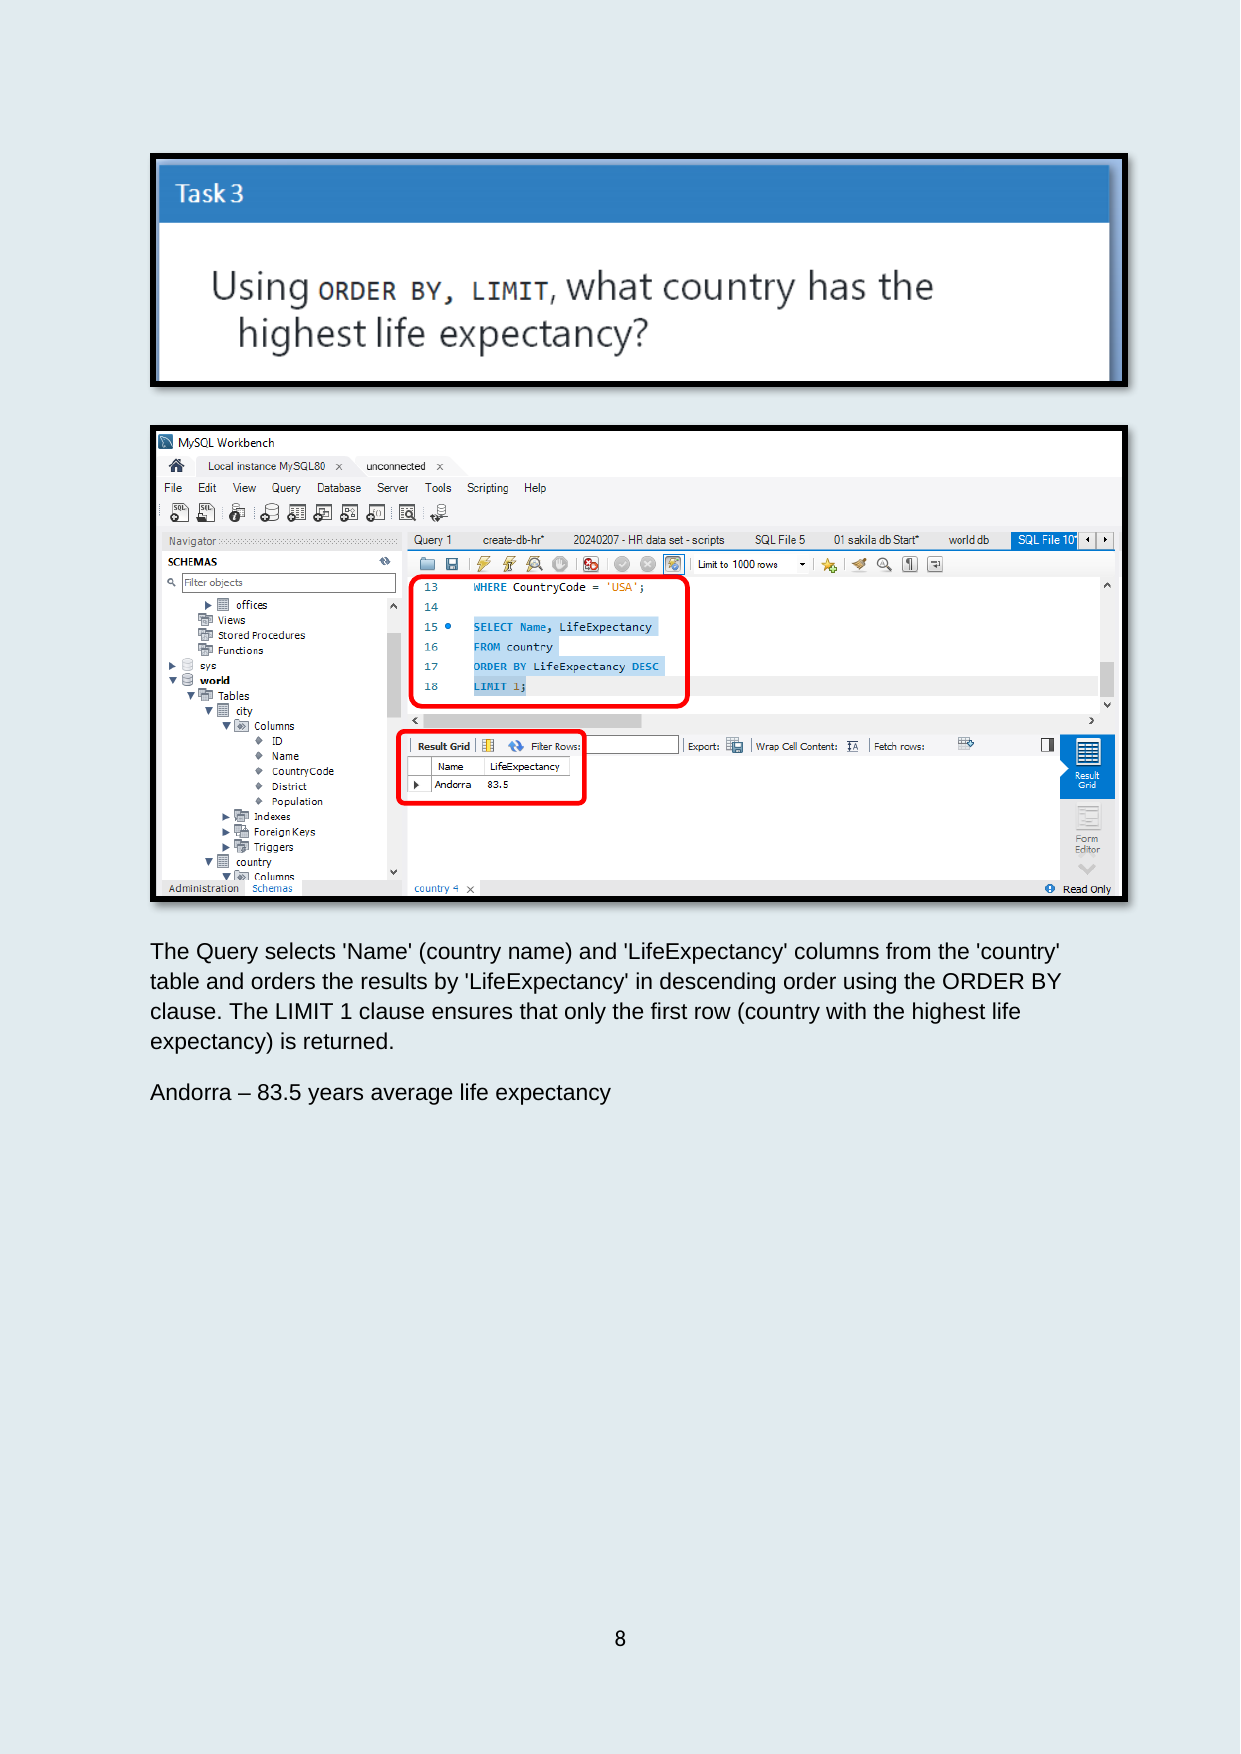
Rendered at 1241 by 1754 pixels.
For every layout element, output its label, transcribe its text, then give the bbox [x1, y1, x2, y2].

text Andorra – 83.5 years average life expectancy [150, 1079, 1090, 1106]
text The Query selects 'Name' (country name) and 'LifeExpectancy' columns from the 'country' table and orders the results by 'LifeExpectancy' in descending order using the ORDER BY clause. The LIMIT 1 clause ensures that only the first row (country with the highest life expectancy) is returned. [150, 938, 1090, 1055]
picture [156, 431, 1122, 896]
picture [156, 159, 1122, 381]
